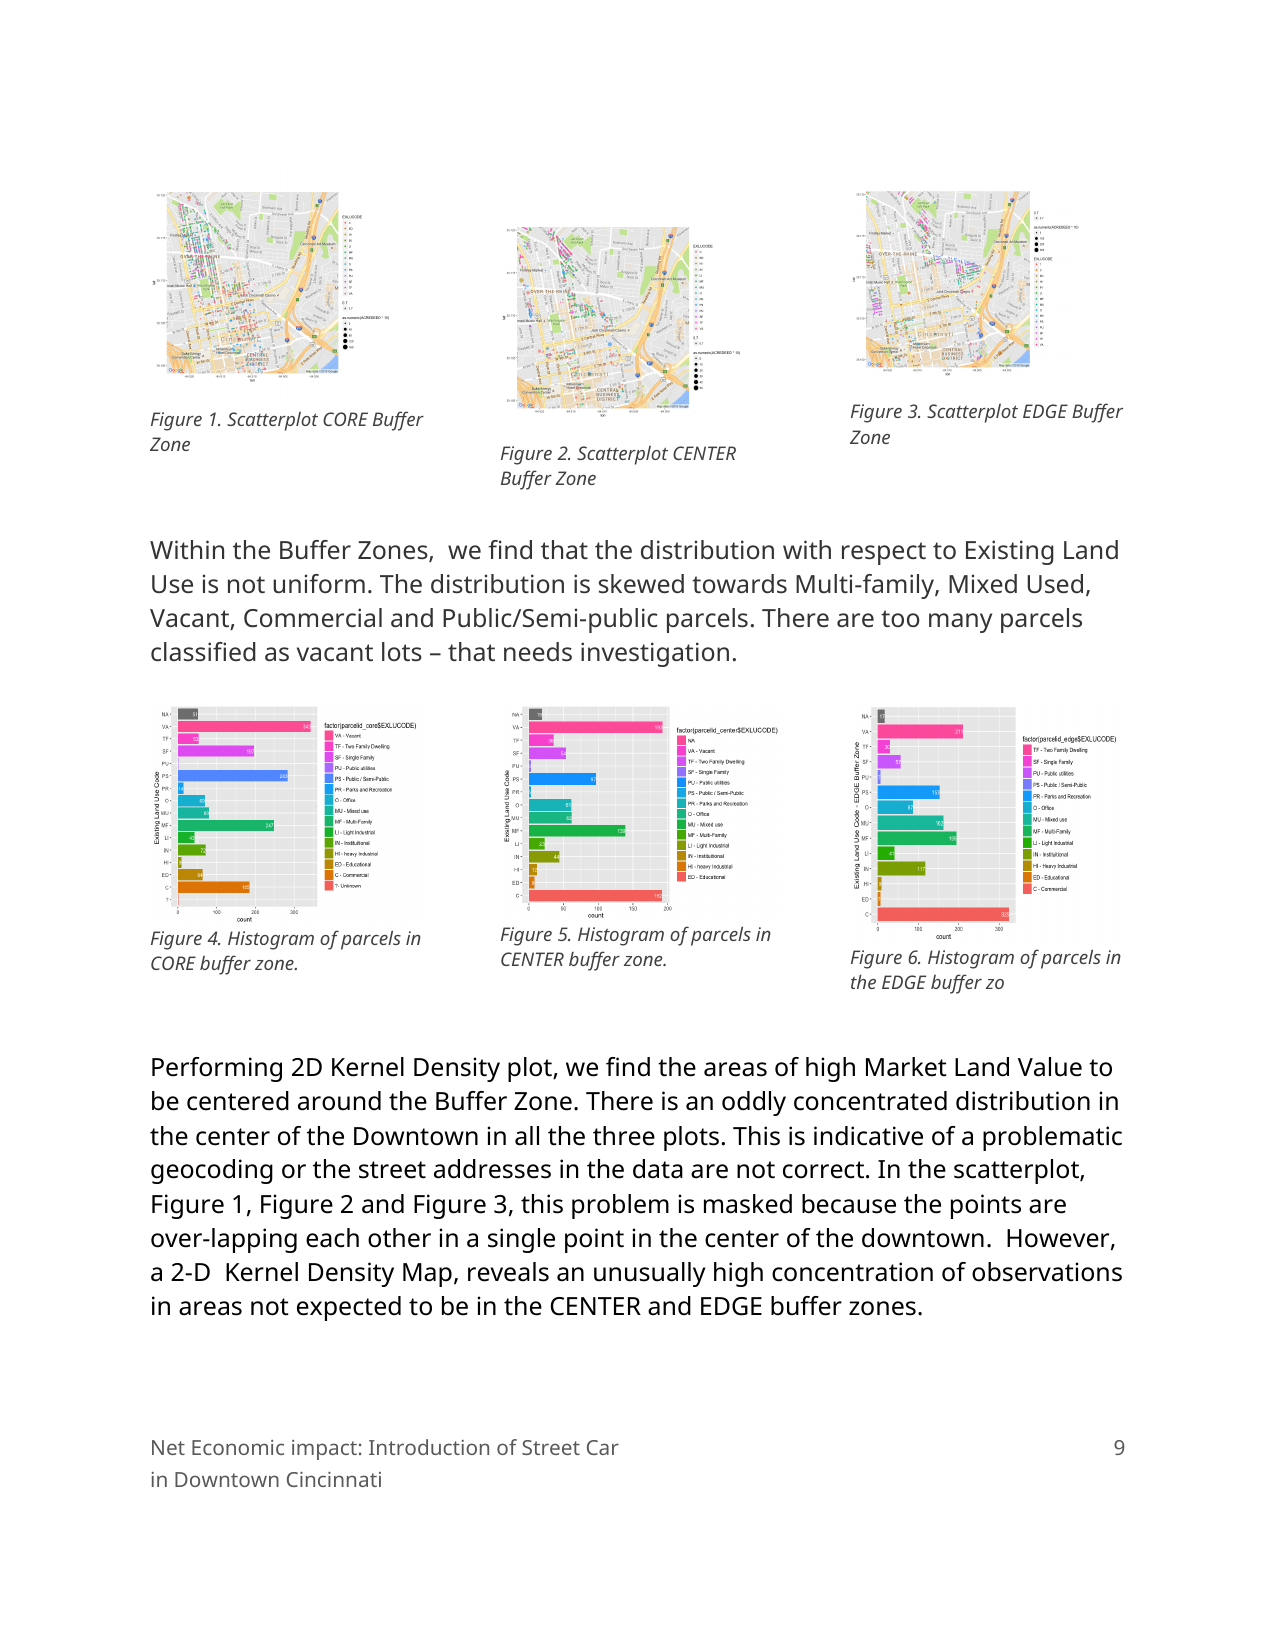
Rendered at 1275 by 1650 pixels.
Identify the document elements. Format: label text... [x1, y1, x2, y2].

picture [150, 703, 426, 926]
picture [850, 703, 1126, 944]
text Figure 5. Histogram of parcels in CENTER buffer zone. [500, 922, 775, 972]
text Figure 2. Scatterplot CENTER Buffer Zone [500, 440, 775, 491]
text Performing 2D Kernel Density plot, we find the areas of high Market Land Value to be centered around the Buffer Zone. There is an oddly concentrated distribution in the center of the Downtown in all the three plots. This is indicative of a problematic geocoding or the street addresses in the data are not correct. In the scatterplot, Figure 1, Figure 2 and Figure 3, this problem is masked because the points are over-lapping each other in a single point in the center of the downtown. However, a 2-D Kernel Density Map, reveals an unusually high concentration of observations in areas not expected to be in the CENTER and EDGE buffer zones. [150, 1050, 1125, 1322]
picture [850, 169, 1084, 399]
text Figure 3. Scatterplot EDGE Buffer Zone [850, 398, 1125, 449]
picture [500, 203, 746, 441]
text Figure 1. Scatterplot CORE Buffer Zone [150, 406, 425, 457]
text Within the Buffer Zones, we find that the distribution with respect to Existing Land Use is not uniform. The distribution is skewed towards Multi-family, Mixed Used, Vacant, Commercial and Public/Semi-public parcels. There are too many parcels classified as vacant lots – that needs investigation. [150, 533, 1125, 669]
picture [150, 169, 395, 406]
picture [500, 703, 788, 922]
text Figure 4. Histogram of parcels in CORE buffer zone. [150, 926, 425, 976]
text Figure 6. Histogram of parcels in the EDGE buffer zo [850, 944, 1125, 995]
